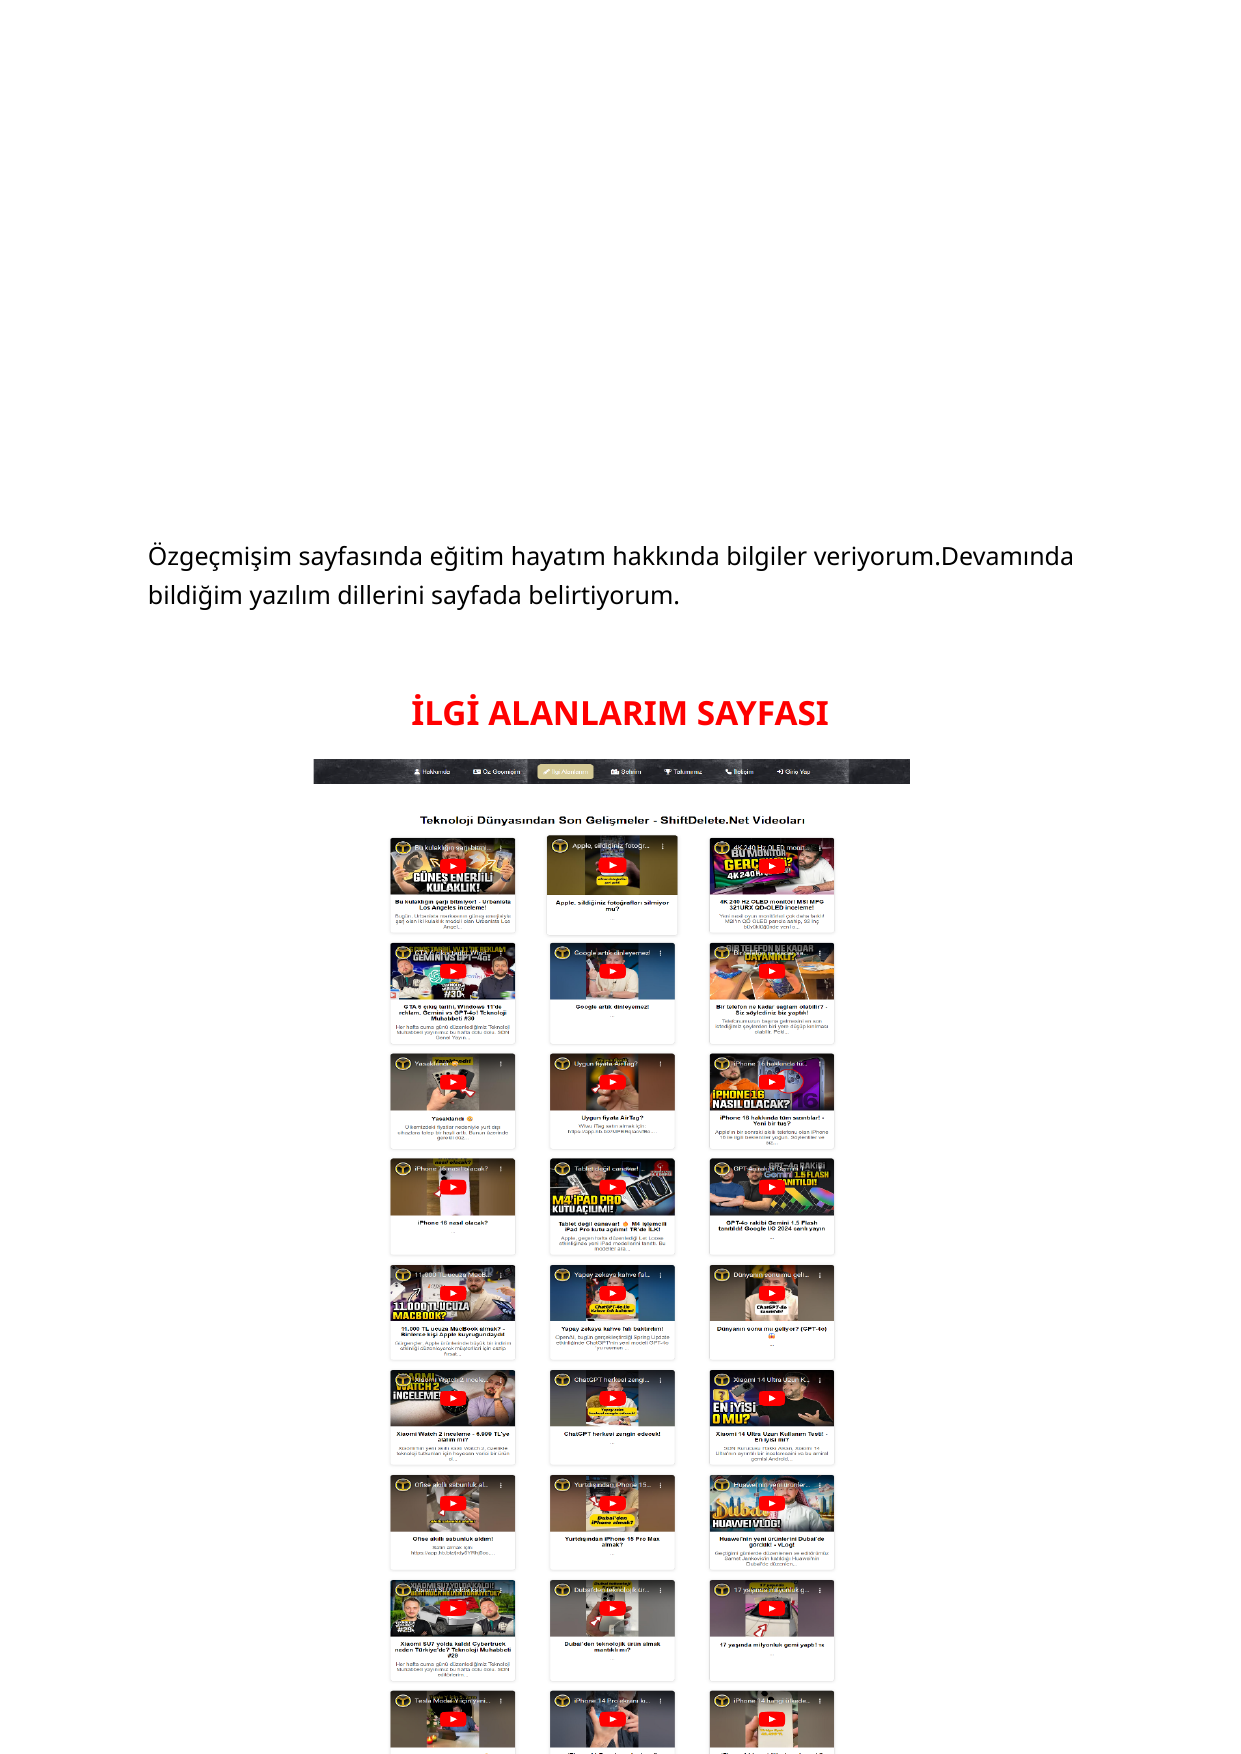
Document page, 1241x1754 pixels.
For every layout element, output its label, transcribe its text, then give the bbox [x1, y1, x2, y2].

text İLGİ ALANLARIM SAYFASI [148, 689, 1093, 735]
picture [313, 759, 910, 1754]
text Özgeçmişim sayfasında eğitim hayatım hakkında bilgiler veriyorum.Devamında bildiğim yazılım dillerini sayfada belirtiyorum. [148, 538, 1093, 612]
